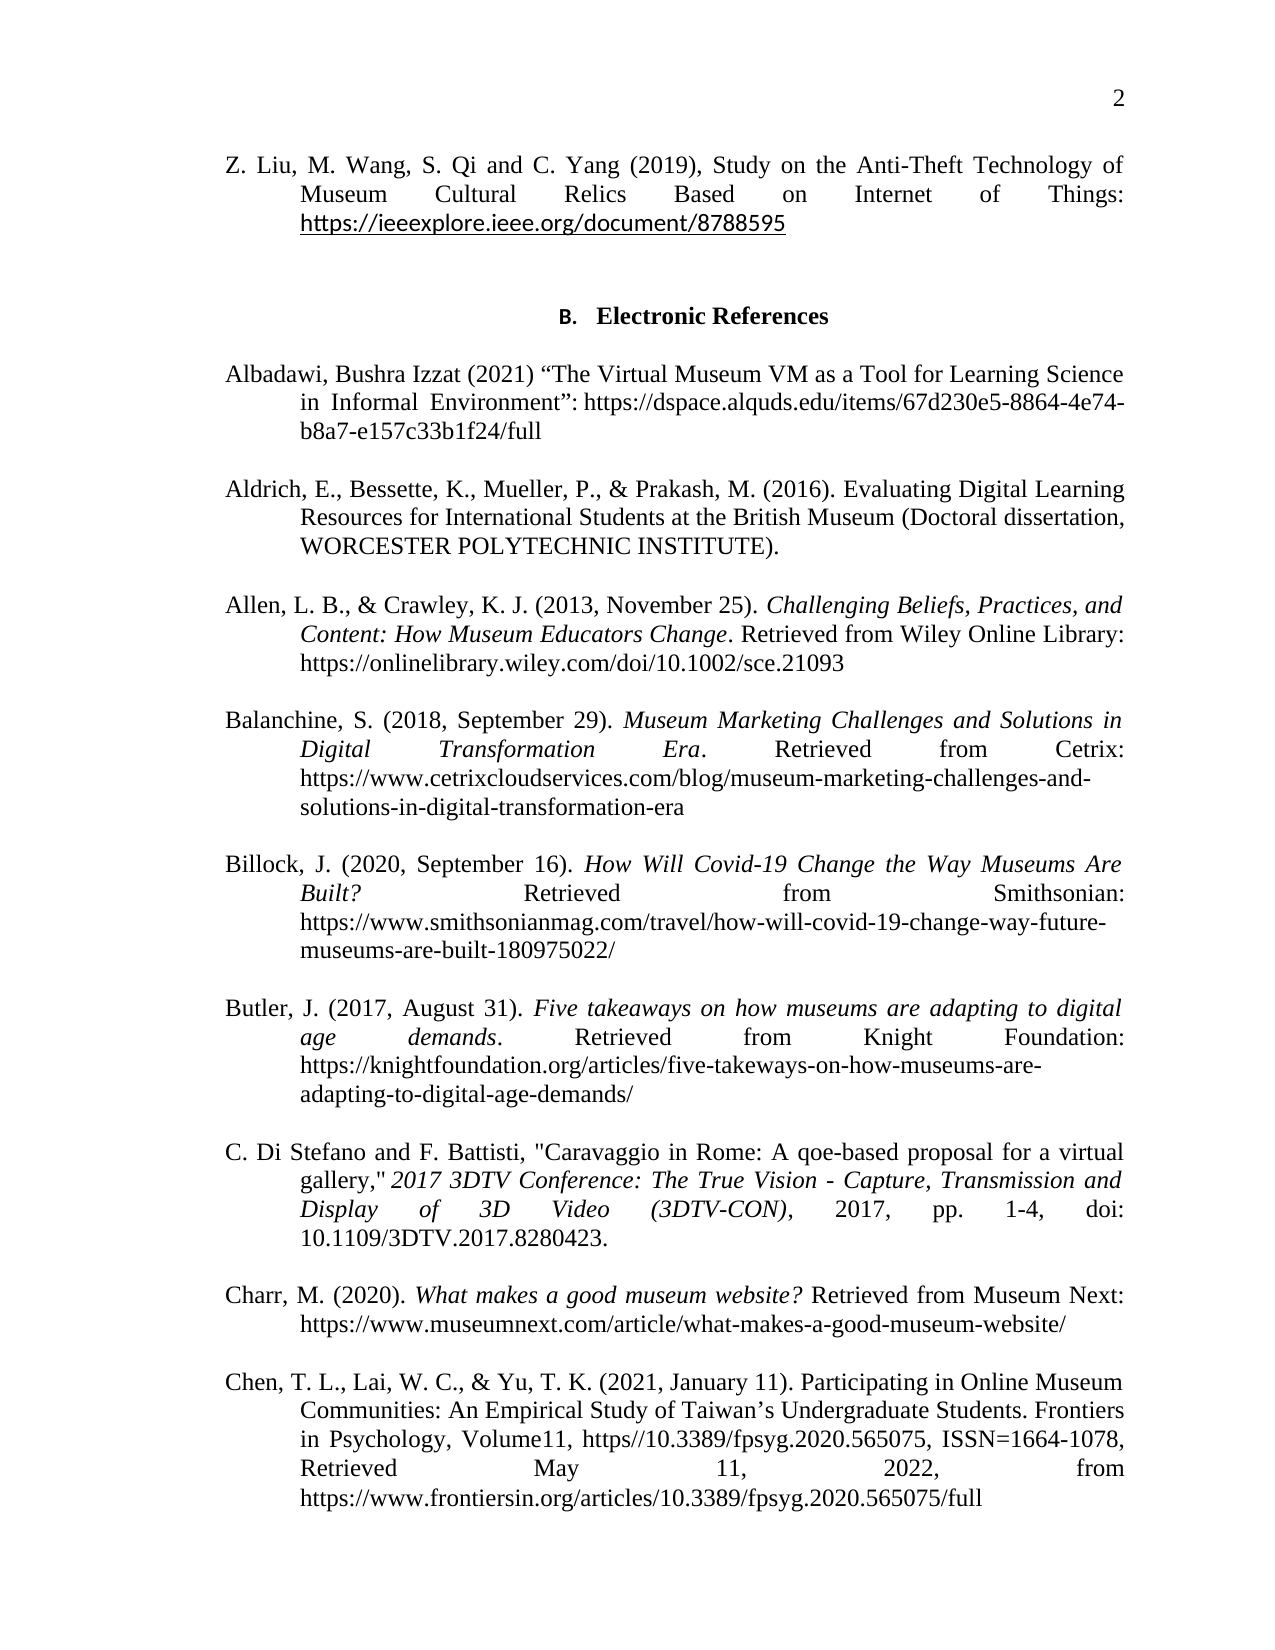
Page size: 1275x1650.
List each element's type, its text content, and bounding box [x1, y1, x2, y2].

text C. Di Stefano and F. Battisti, "Caravaggio in Rome: A qoe-based proposal for a virtual gallery," 2017 3DTV Conference: The True Vision - Capture, Transmission and Display of 3D Video (3DTV-CON), 2017, pp. 1-4, doi: 10.1109/3DTV.2017.8280423. [225, 1137, 1125, 1252]
text Chen, T. L., Lai, W. C., & Yu, T. K. (2021, January 11). Participating in Online Museum Communities: An Empirical Study of Taiwan’s Undergraduate Students. Frontiers in Psychology, Volume11, https//10.3389/fpsyg.2020.565075, ISSN=1664-1078, Retrieved May 11, 2022, from https://www.frontiersin.org/articles/10.3389/fpsyg.2020.565075/full [225, 1367, 1125, 1512]
text Albadawi, Bushra Izzat (2021) “The Virtual Museum VM as a Tool for Learning Science in Informal Environment”: https://dspace.alquds.edu/items/67d230e5-8864-4e74-b8a7-e157c33b1f24/full [225, 359, 1125, 445]
list Electronic References [262, 301, 1125, 330]
text Charr, M. (2020). What makes a good museum website? Retrieved from Museum Next: https://www.museumnext.com/article/what-makes-a-good-museum-website/ [225, 1280, 1125, 1338]
text Aldrich, E., Bessette, K., Mueller, P., & Prakash, M. (2016). Evaluating Digital Learning Resources for International Students at the British Museum (Doctoral dissertation, WORCESTER POLYTECHNIC INSTITUTE). [225, 474, 1125, 560]
text Allen, L. B., & Crawley, K. J. (2013, November 25). Challenging Beliefs, Practices, and Content: How Museum Educators Change. Retrieved from Wiley Online Library: https://onlinelibrary.wiley.com/doi/10.1002/sce.21093 [225, 590, 1125, 677]
text Balanchine, S. (2018, September 29). Museum Marketing Challenges and Solutions in Digital Transformation Era. Retrieved from Cetrix: https://www.cetrixcloudservices.com/blog/museum-marketing-challenges-and-solutions-in-digital-transformation-era [225, 705, 1125, 820]
text Billock, J. (2020, September 16). How Will Covid-19 Change the Way Museums Are Built? Retrieved from Smithsonian: https://www.smithsonianmag.com/travel/how-will-covid-19-change-way-future-museums-are-built-180975022/ [225, 849, 1125, 964]
text Butler, J. (2017, August 31). Five takeaways on how museums are adapting to digital age demands. Retrieved from Knight Foundation: https://knightfoundation.org/articles/five-takeways-on-how-museums-are-adapting-to-digital-age-demands/ [225, 993, 1125, 1108]
text Z. Liu, M. Wang, S. Qi and C. Yang (2019), Study on the Anti-Theft Technology of Museum Cultural Relics Based on Internet of Things: https://ieeexplore.ieee.org/document/8788595 [225, 150, 1125, 238]
